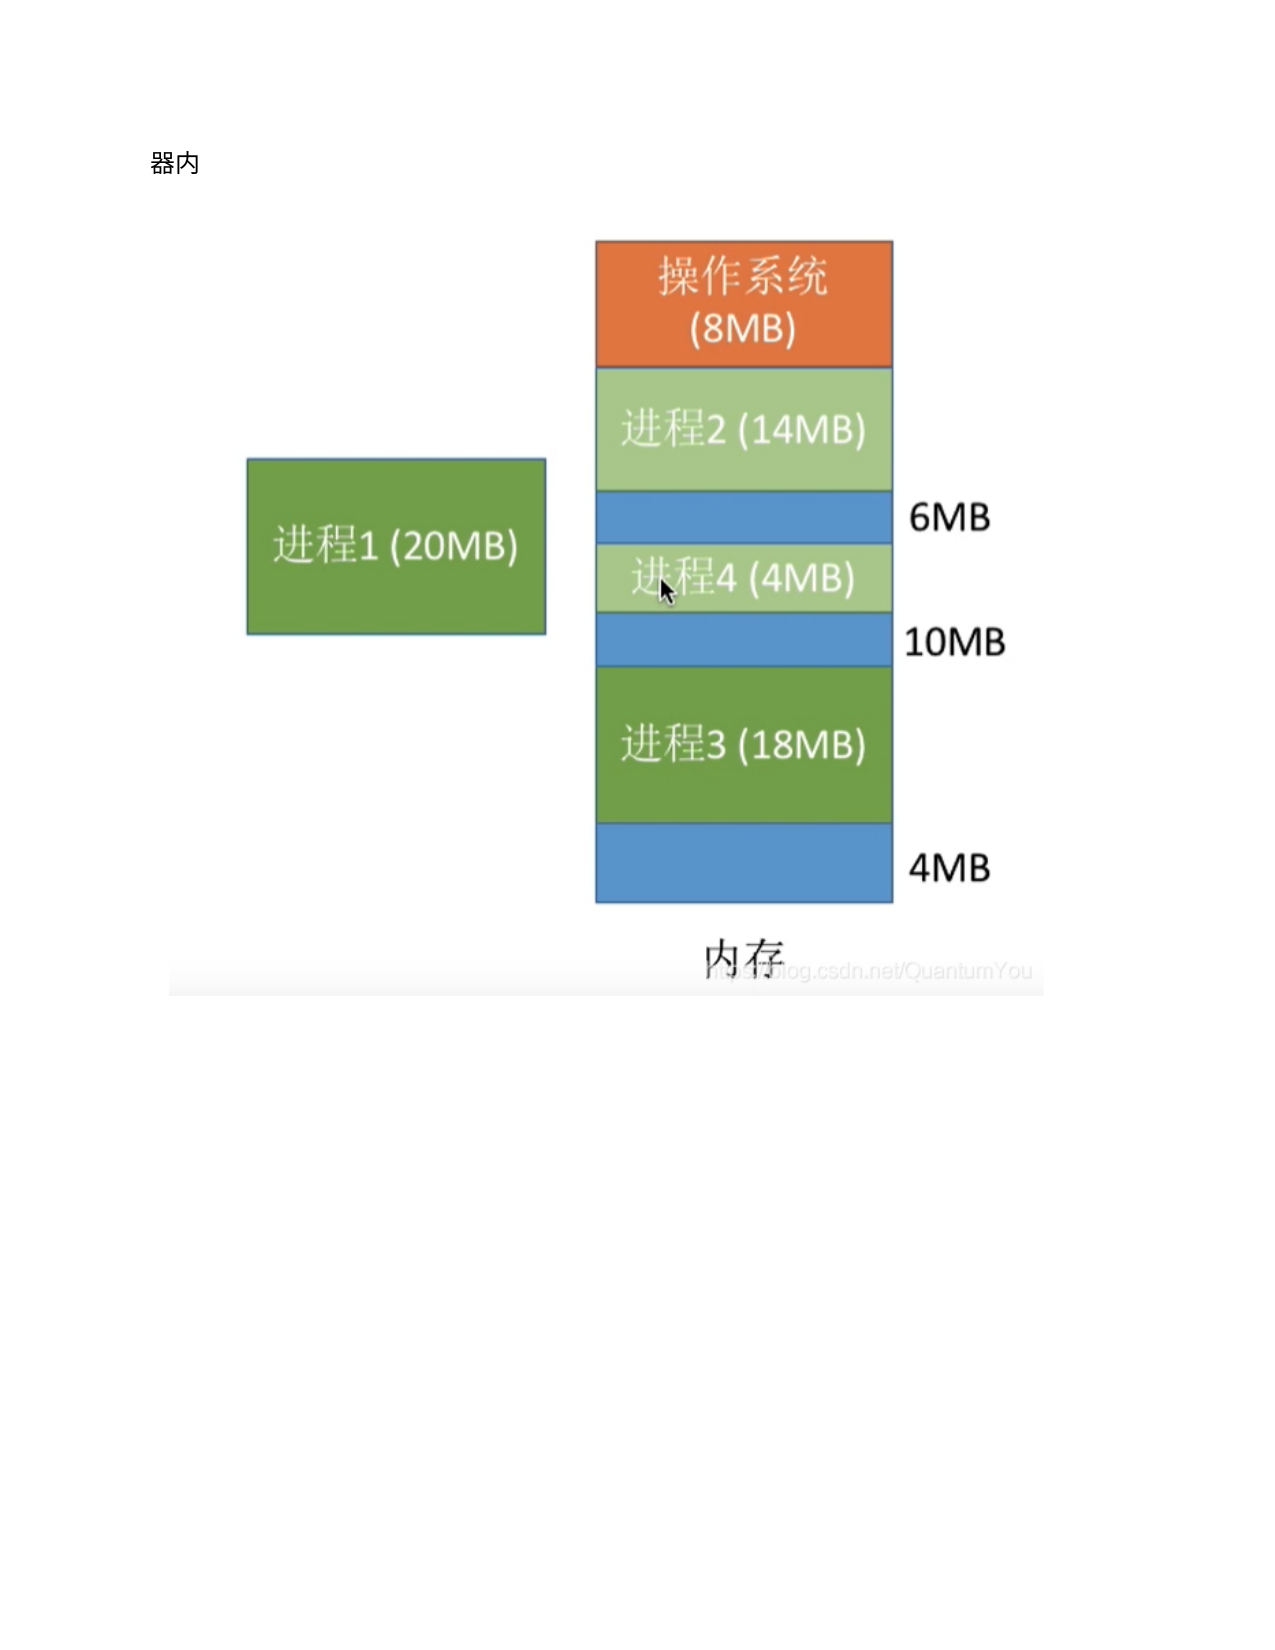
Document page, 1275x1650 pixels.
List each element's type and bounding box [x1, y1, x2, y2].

picture [168, 178, 1044, 996]
text [150, 150, 1125, 995]
